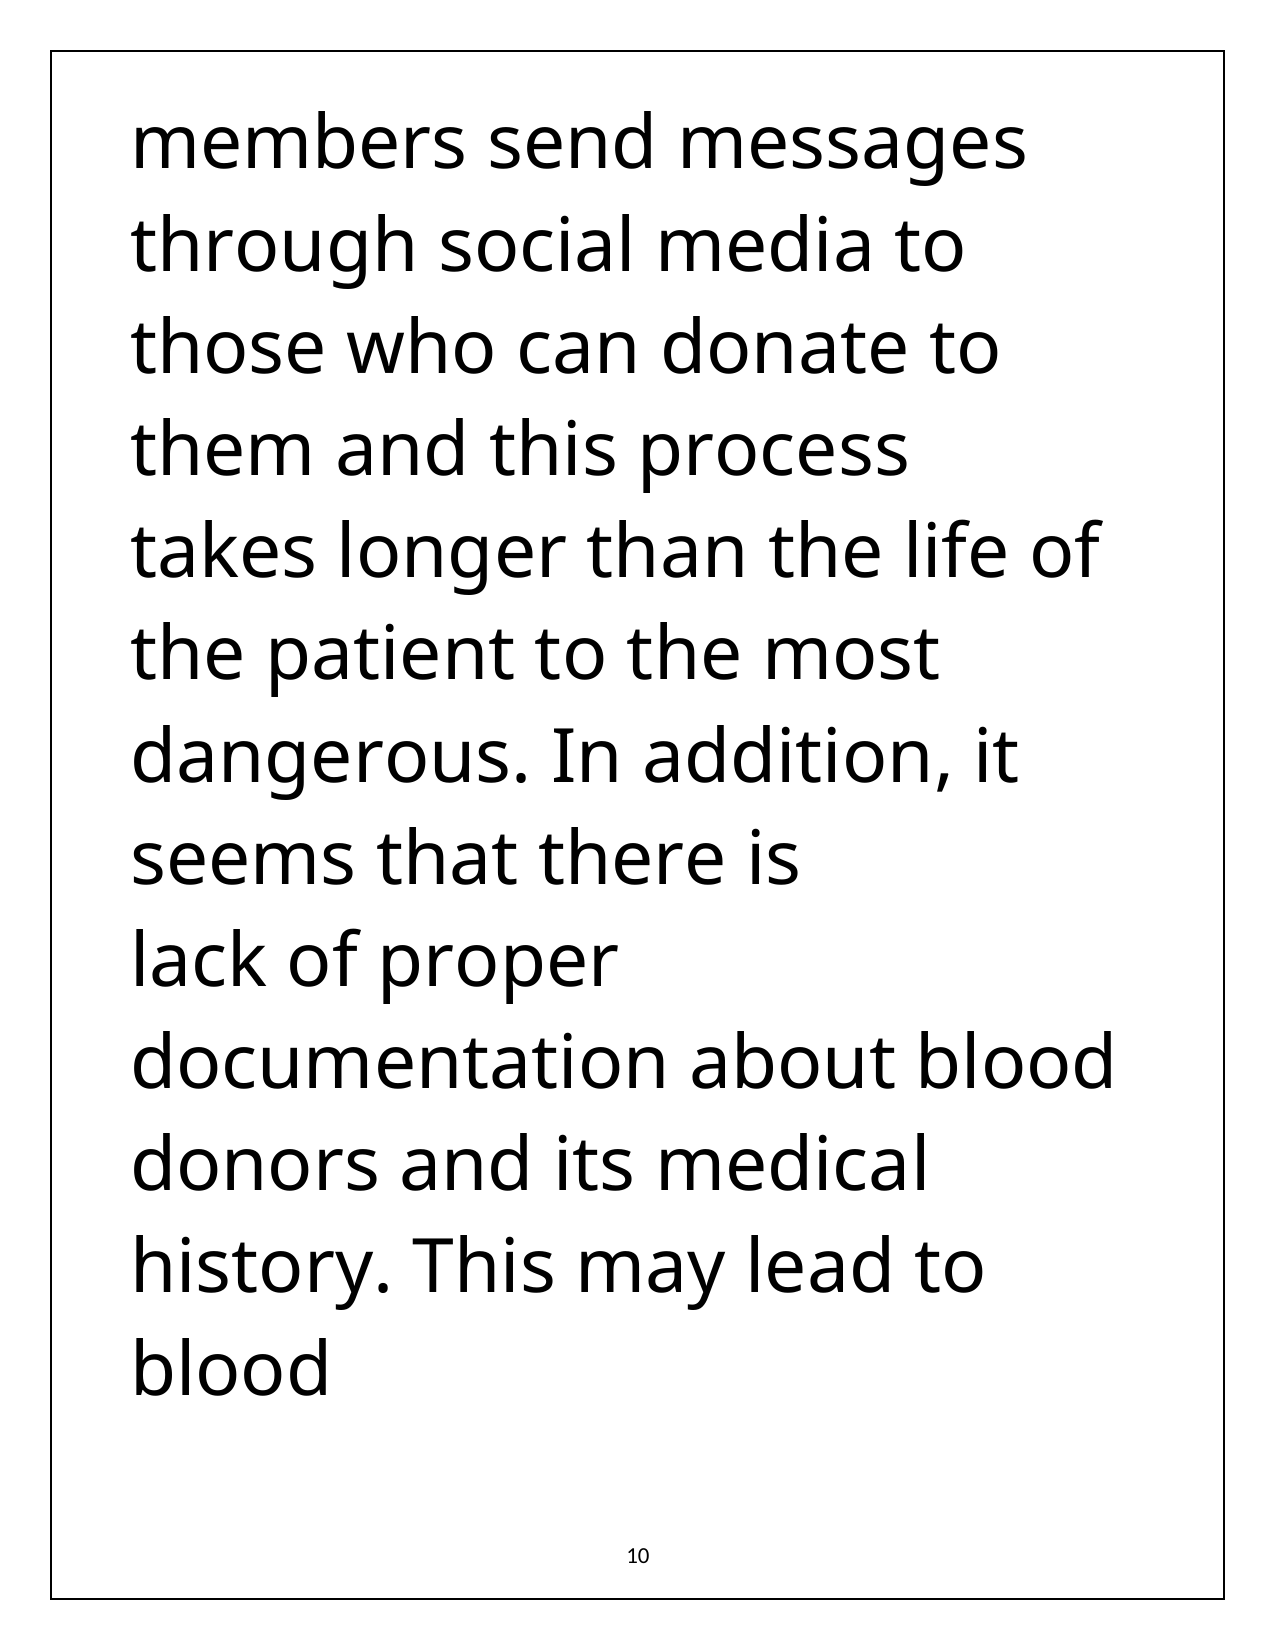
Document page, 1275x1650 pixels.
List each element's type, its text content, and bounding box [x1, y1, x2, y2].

text lack of proper documentation about blood donors and its medical history. This may lead to blood [130, 906, 1145, 1417]
text takes longer than the life of the patient to the most dangerous. In addition, it seems that there is [130, 497, 1145, 906]
text members send messages through social media to those who can donate to them and this process [130, 89, 1145, 497]
